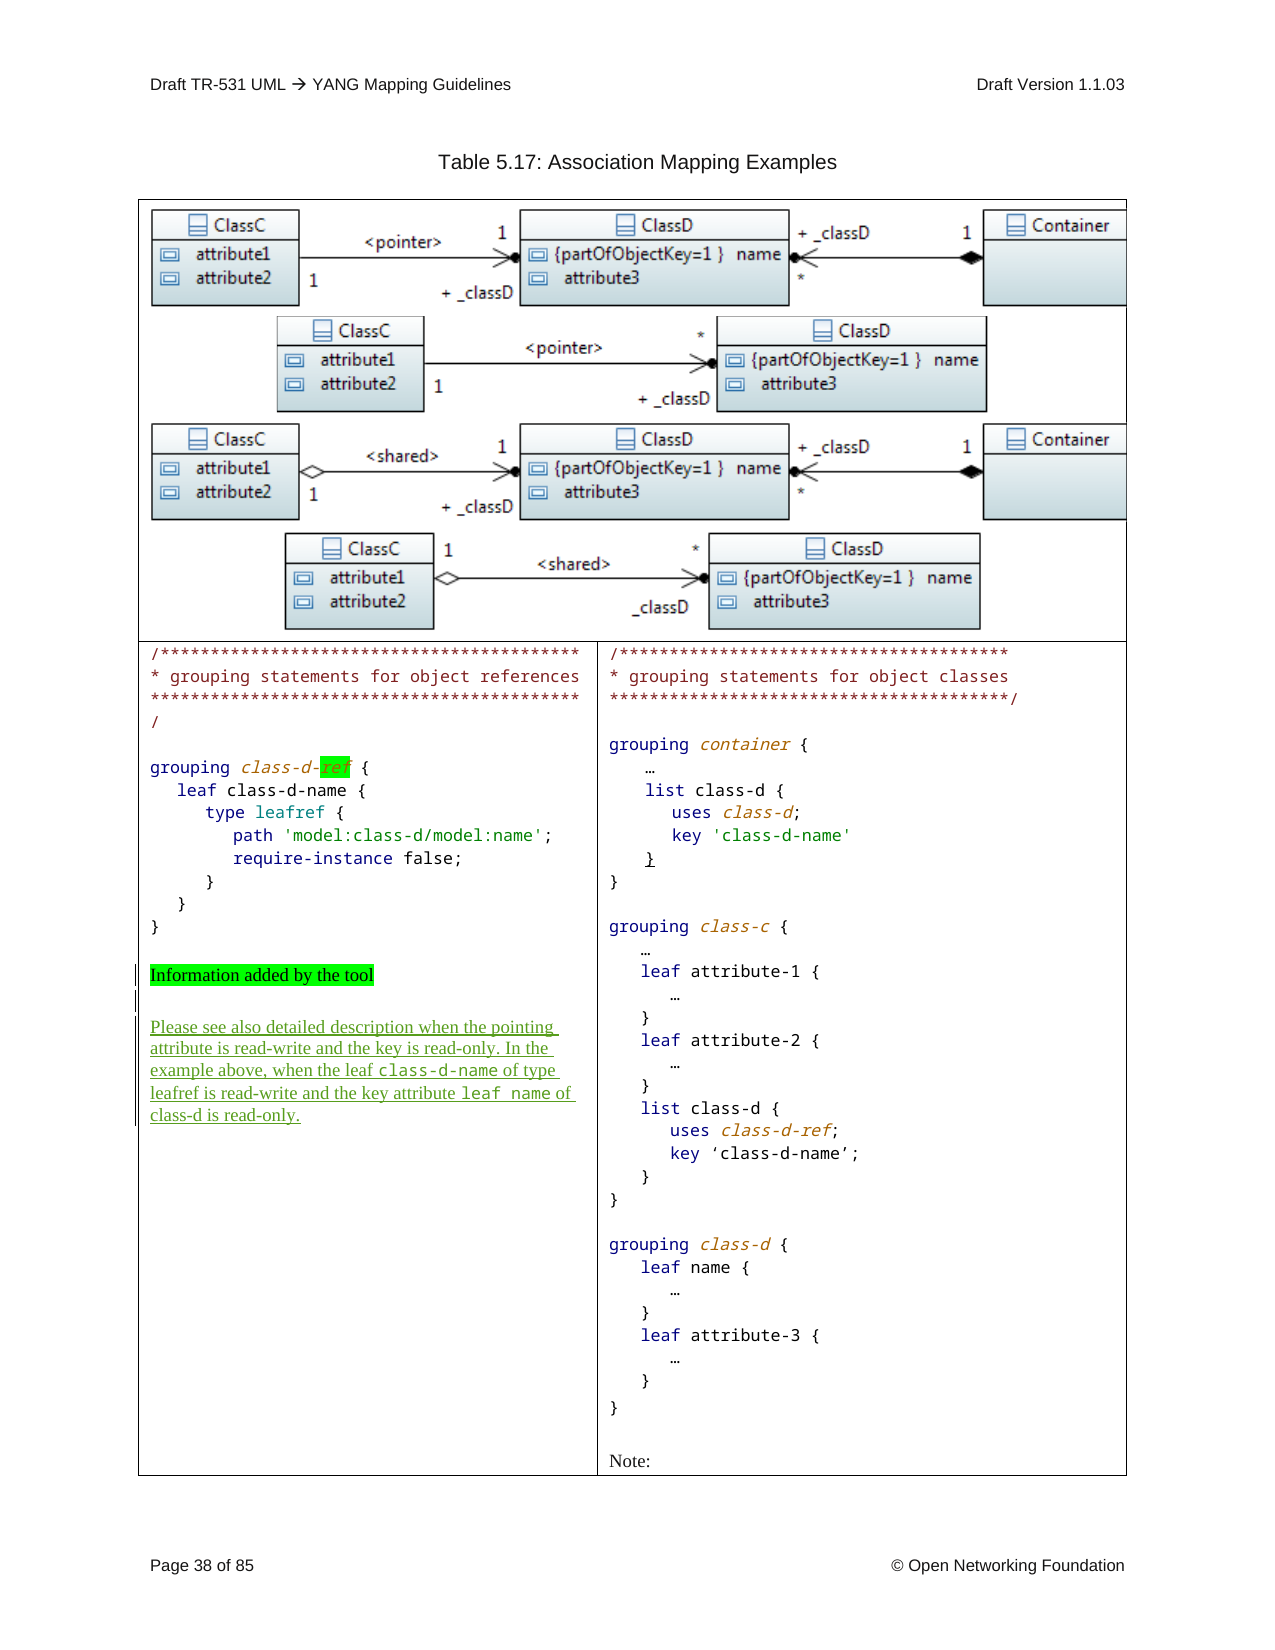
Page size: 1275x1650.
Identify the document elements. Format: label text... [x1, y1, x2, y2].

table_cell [139, 642, 597, 1475]
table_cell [598, 642, 1126, 1475]
table_header [139, 200, 1126, 641]
picture [150, 208, 1127, 308]
picture [282, 530, 983, 633]
picture [276, 316, 989, 414]
picture [150, 422, 1127, 522]
